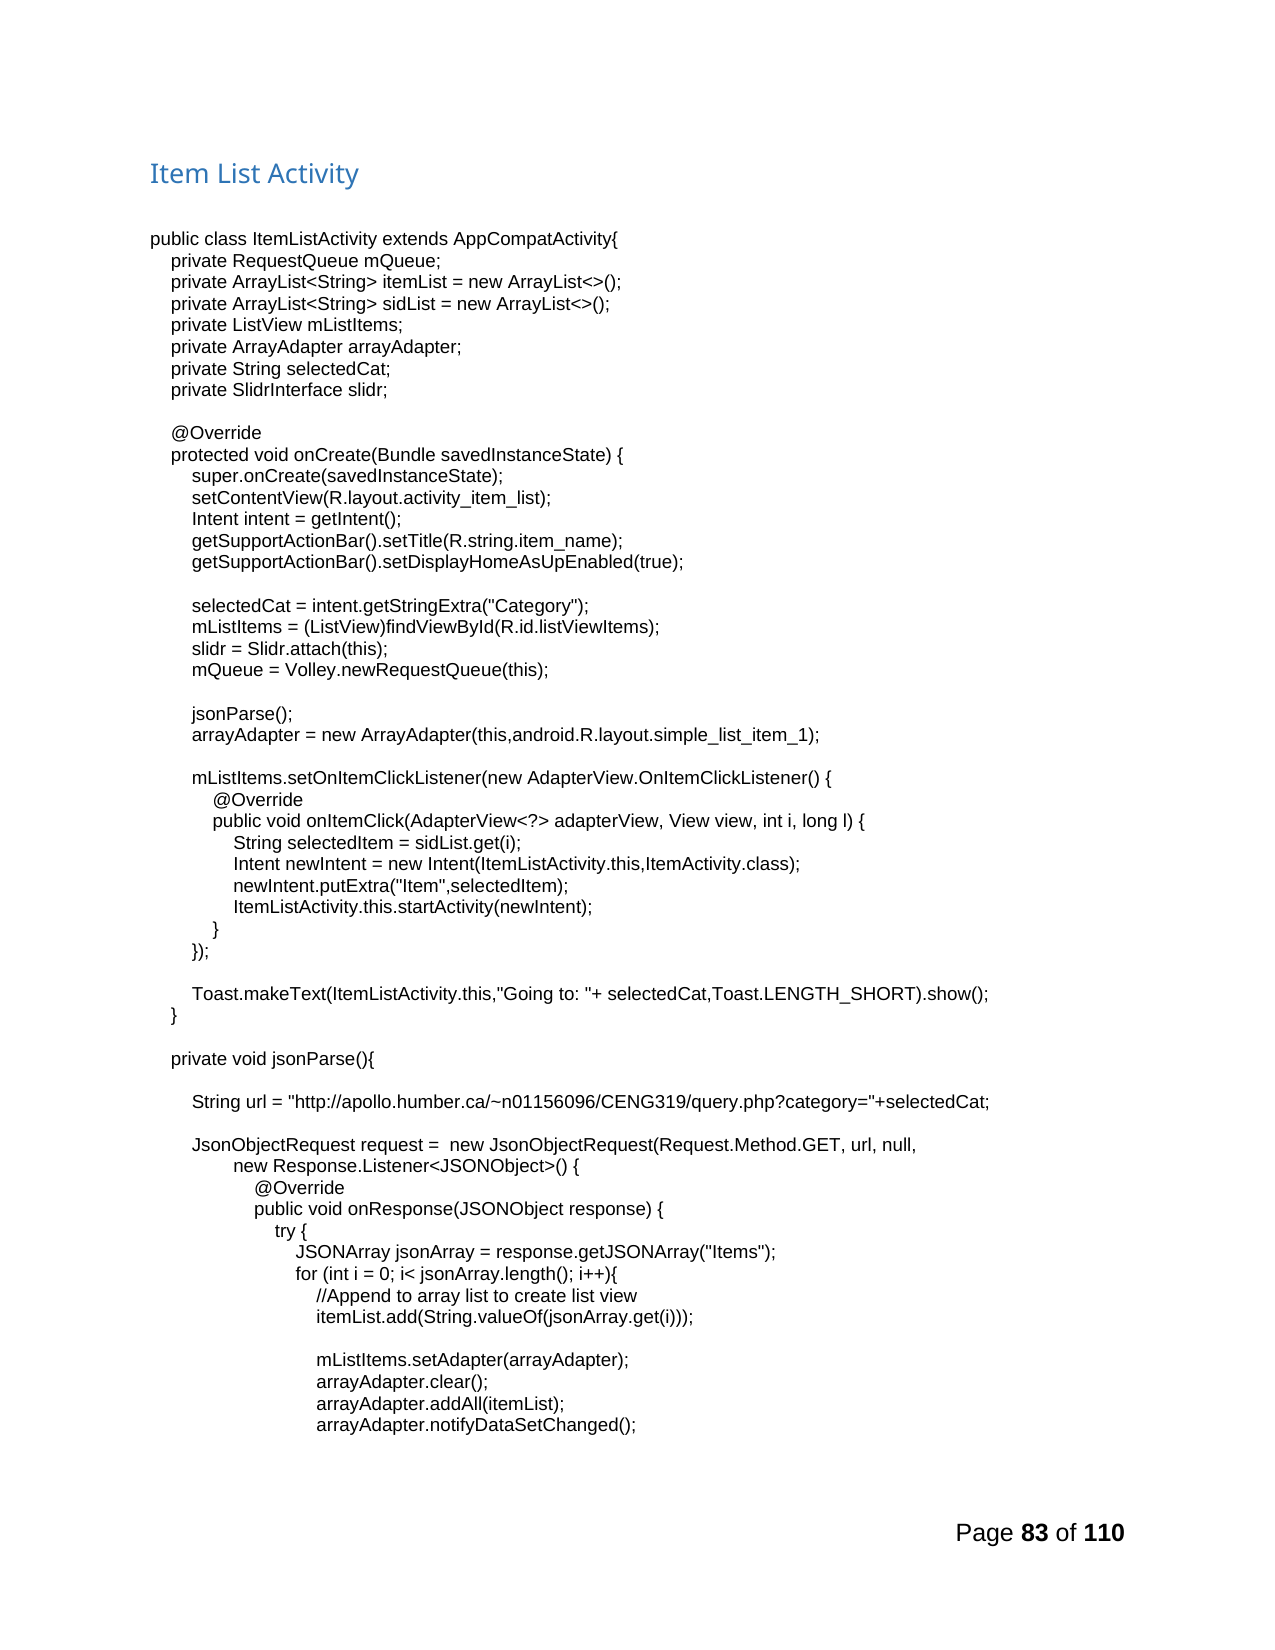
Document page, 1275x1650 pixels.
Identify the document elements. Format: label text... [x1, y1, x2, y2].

text @Override [150, 788, 1125, 810]
text String url = "http://apollo.humber.ca/~n01156096/CENG319/query.php?category="+selectedCat; [150, 1090, 1125, 1112]
text private ArrayList<String> sidList = new ArrayList<>(); [150, 293, 1125, 314]
text } [150, 918, 1125, 939]
text } [150, 1004, 1125, 1026]
text JsonObjectRequest request = new JsonObjectRequest(Request.Method.GET, url, null, [150, 1133, 1125, 1155]
text slidr = Slidr.attach(this); [150, 638, 1125, 659]
text mListItems = (ListView)findViewById(R.id.listViewItems); [150, 616, 1125, 638]
text arrayAdapter = new ArrayAdapter(this,android.R.layout.simple_list_item_1); [150, 724, 1125, 745]
text Intent intent = getIntent(); [150, 508, 1125, 530]
text protected void onCreate(Bundle savedInstanceState) { [150, 443, 1125, 465]
text mListItems.setAdapter(arrayAdapter); [150, 1349, 1125, 1371]
text public void onItemClick(AdapterView<?> adapterView, View view, int i, long l) { [150, 810, 1125, 832]
text @Override [150, 422, 1125, 443]
text arrayAdapter.addAll(itemList); [150, 1392, 1125, 1414]
text }); [150, 939, 1125, 961]
text arrayAdapter.notifyDataSetChanged(); [150, 1414, 1125, 1435]
text selectedCat = intent.getStringExtra("Category"); [150, 594, 1125, 616]
text Toast.makeText(ItemListActivity.this,"Going to: "+ selectedCat,Toast.LENGTH_SHORT).show(); [150, 983, 1125, 1004]
subtitle Item List Activity [150, 154, 1125, 191]
text Intent newIntent = new Intent(ItemListActivity.this,ItemActivity.class); [150, 853, 1125, 875]
text private String selectedCat; [150, 357, 1125, 379]
text getSupportActionBar().setTitle(R.string.item_name); [150, 530, 1125, 551]
text JSONArray jsonArray = response.getJSONArray("Items"); [150, 1241, 1125, 1263]
text String selectedItem = sidList.get(i); [150, 832, 1125, 853]
text private RequestQueue mQueue; [150, 249, 1125, 271]
text ItemListActivity.this.startActivity(newIntent); [150, 896, 1125, 918]
text public void onResponse(JSONObject response) { [150, 1198, 1125, 1220]
text for (int i = 0; i< jsonArray.length(); i++){ [150, 1263, 1125, 1284]
text private ArrayAdapter arrayAdapter; [150, 336, 1125, 357]
text arrayAdapter.clear(); [150, 1371, 1125, 1392]
text private ListView mListItems; [150, 314, 1125, 336]
text jsonParse(); [150, 702, 1125, 724]
text private ArrayList<String> itemList = new ArrayList<>(); [150, 271, 1125, 293]
text public class ItemListActivity extends AppCompatActivity{ [150, 228, 1125, 249]
text try { [150, 1220, 1125, 1241]
text mListItems.setOnItemClickListener(new AdapterView.OnItemClickListener() { [150, 767, 1125, 788]
text mQueue = Volley.newRequestQueue(this); [150, 659, 1125, 681]
text setContentView(R.layout.activity_item_list); [150, 487, 1125, 508]
text getSupportActionBar().setDisplayHomeAsUpEnabled(true); [150, 551, 1125, 573]
text private SlidrInterface slidr; [150, 379, 1125, 400]
text private void jsonParse(){ [150, 1047, 1125, 1069]
text newIntent.putExtra("Item",selectedItem); [150, 875, 1125, 896]
text super.onCreate(savedInstanceState); [150, 465, 1125, 487]
text new Response.Listener<JSONObject>() { [150, 1155, 1125, 1177]
text itemList.add(String.valueOf(jsonArray.get(i))); [150, 1306, 1125, 1328]
text //Append to array list to create list view [150, 1284, 1125, 1306]
text @Override [150, 1177, 1125, 1198]
